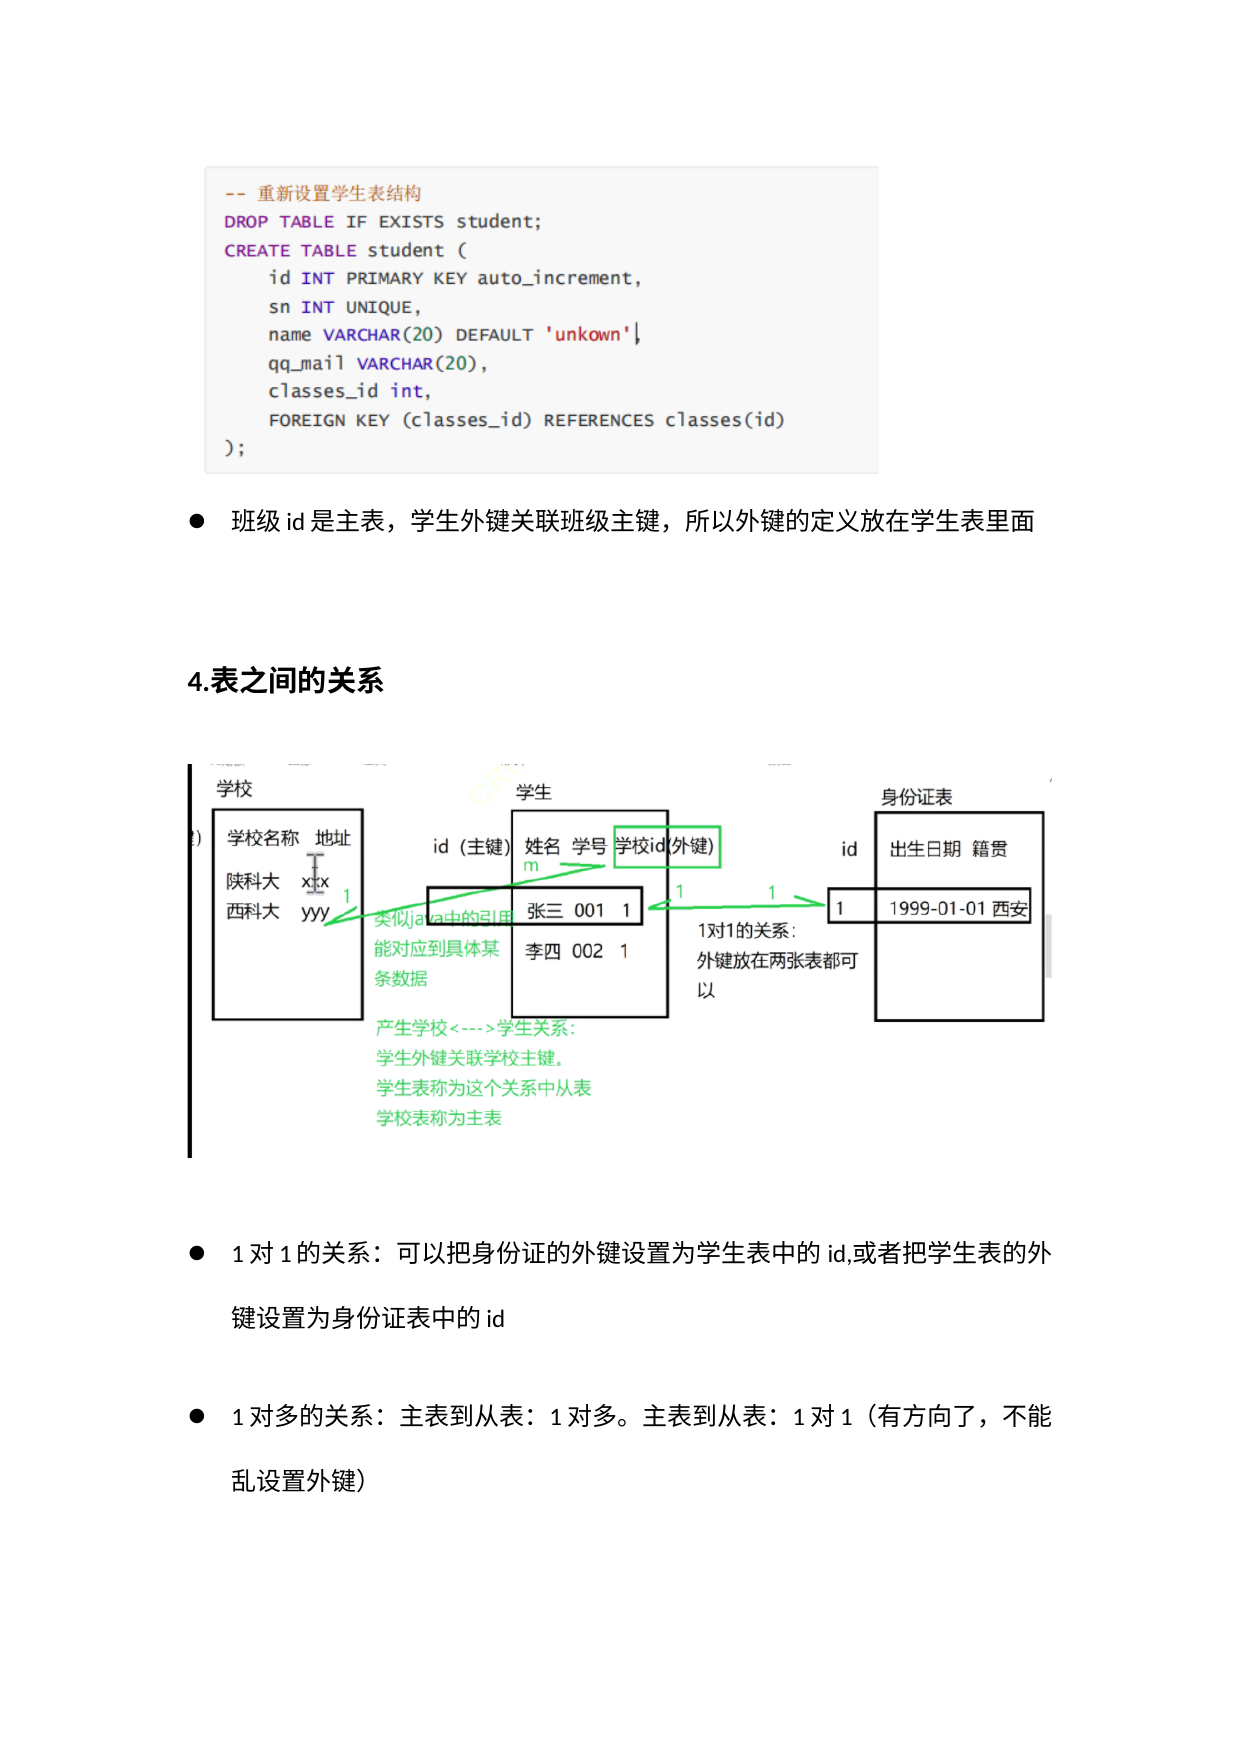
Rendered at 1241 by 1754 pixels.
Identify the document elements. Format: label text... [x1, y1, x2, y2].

picture [187, 764, 1052, 1158]
list 班级id是主表，学生外键关联班级主键，所以外键的定义放在学生表里面 [187, 487, 1053, 552]
subtitle 4.表之间的关系 [187, 646, 1053, 711]
list 1对多的关系：主表到从表：1对多。主表到从表：1对1（有方向了，不能乱设置外键） [187, 1382, 1053, 1512]
list 1对1的关系：可以把身份证的外键设置为学生表中的id,或者把学生表的外键设置为身份证表中的id [187, 1219, 1053, 1349]
picture [187, 162, 879, 474]
